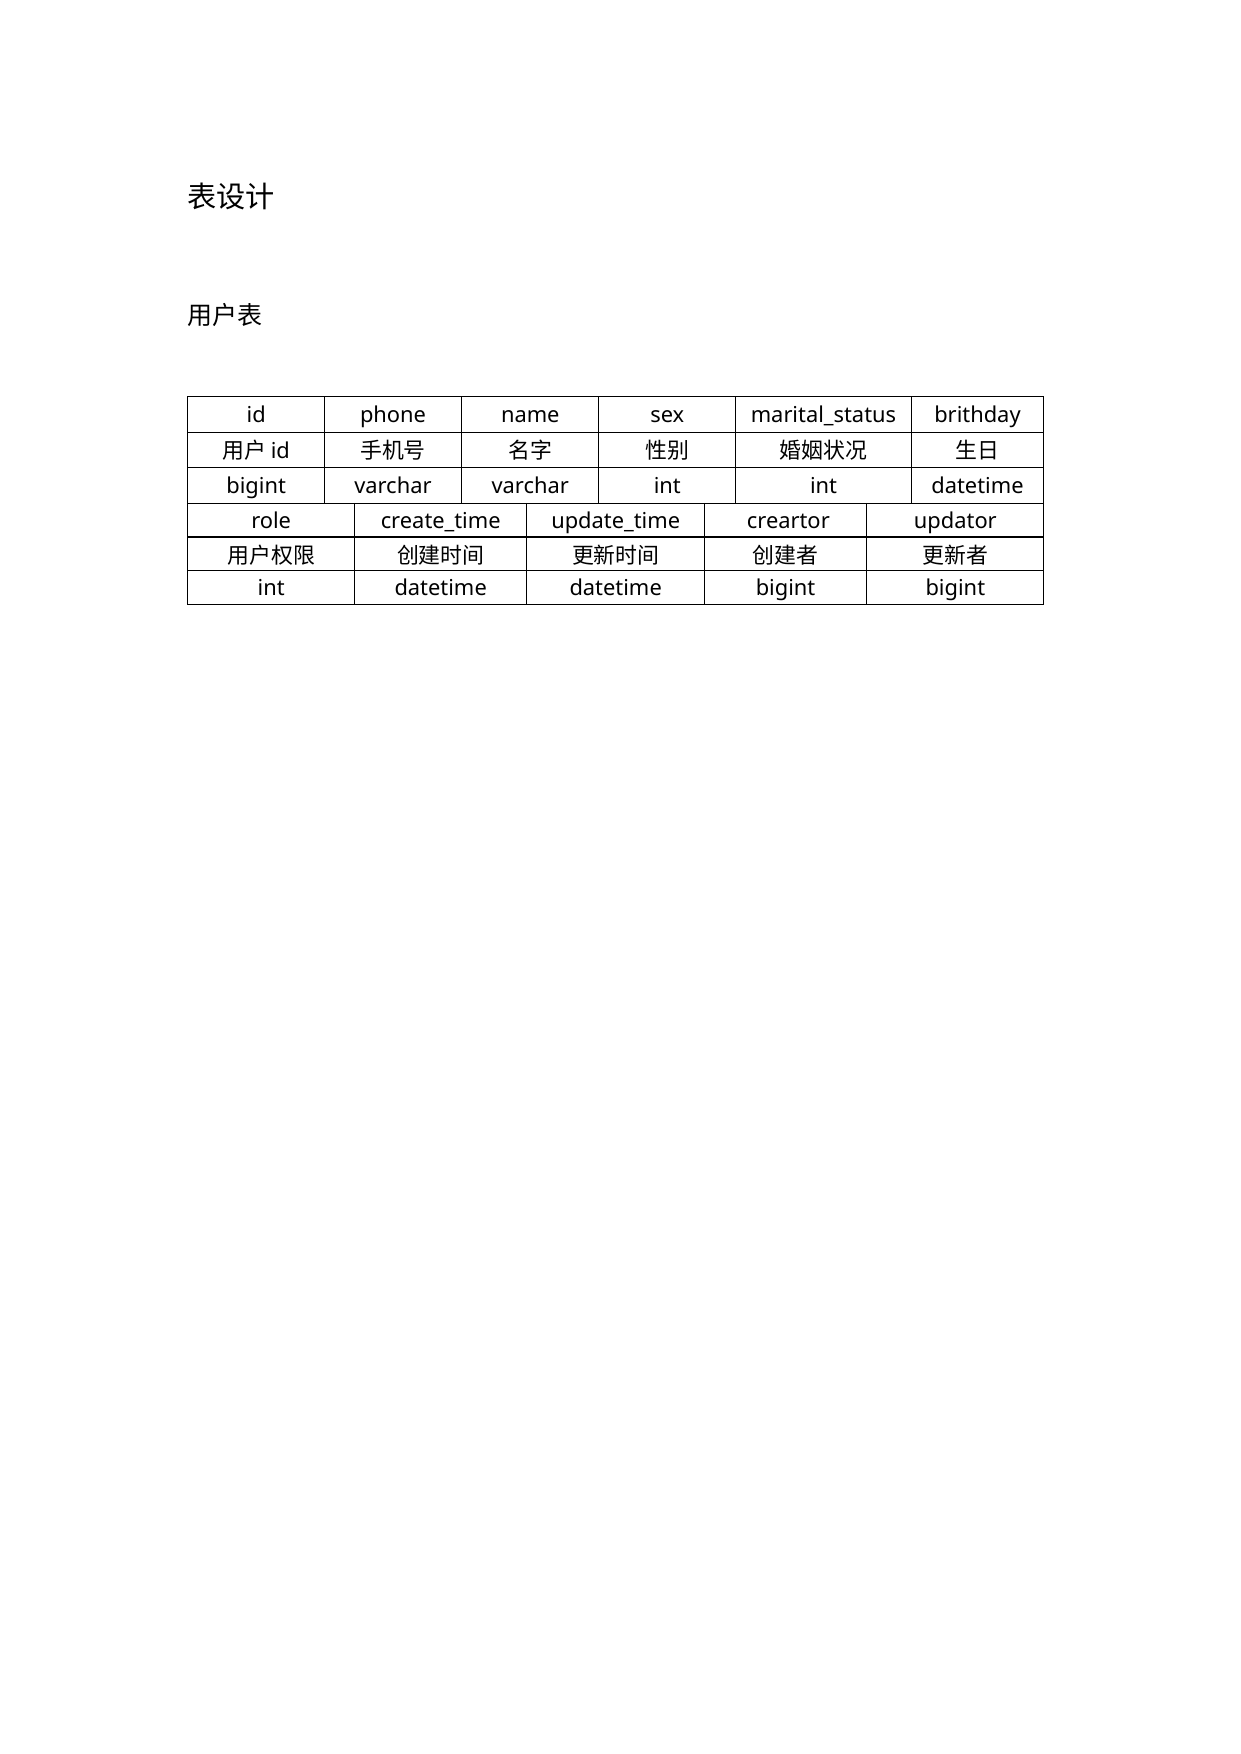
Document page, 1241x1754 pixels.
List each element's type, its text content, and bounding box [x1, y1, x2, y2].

table_cell datetime [527, 571, 704, 603]
table_cell 更新时间 [527, 538, 704, 570]
table_header id [188, 397, 324, 432]
table_header marital_status [736, 397, 911, 432]
table_cell 用户权限 [188, 538, 354, 570]
table_cell bigint [867, 571, 1043, 603]
table_cell 婚姻状况 [736, 433, 911, 467]
table_cell 创建者 [705, 538, 866, 570]
subtitle 表设计 [187, 162, 1053, 227]
table_cell 用户id [188, 433, 324, 467]
table_cell update_time [527, 504, 704, 536]
table_cell 生日 [912, 433, 1043, 467]
table_cell varchar [462, 468, 598, 503]
table_cell bigint [188, 468, 324, 503]
table_header phone [325, 397, 461, 432]
subtitle 用户表 [187, 281, 1053, 346]
table_header name [462, 397, 598, 432]
table_cell creartor [705, 504, 866, 536]
table_cell varchar [325, 468, 461, 503]
table_cell int [188, 571, 354, 603]
table_cell updator [867, 504, 1043, 536]
table_cell int [599, 468, 735, 503]
table_cell 手机号 [325, 433, 461, 467]
table_cell 名字 [462, 433, 598, 467]
table_cell int [736, 468, 911, 503]
table_cell role [188, 504, 354, 536]
table_cell 更新者 [867, 538, 1043, 570]
table_cell 性别 [599, 433, 735, 467]
table_cell bigint [705, 571, 866, 603]
table_header sex [599, 397, 735, 432]
table_cell datetime [355, 571, 526, 603]
table_cell datetime [912, 468, 1043, 503]
table_cell 创建时间 [355, 538, 526, 570]
table_cell create_time [355, 504, 526, 536]
table_header brithday [912, 397, 1043, 432]
